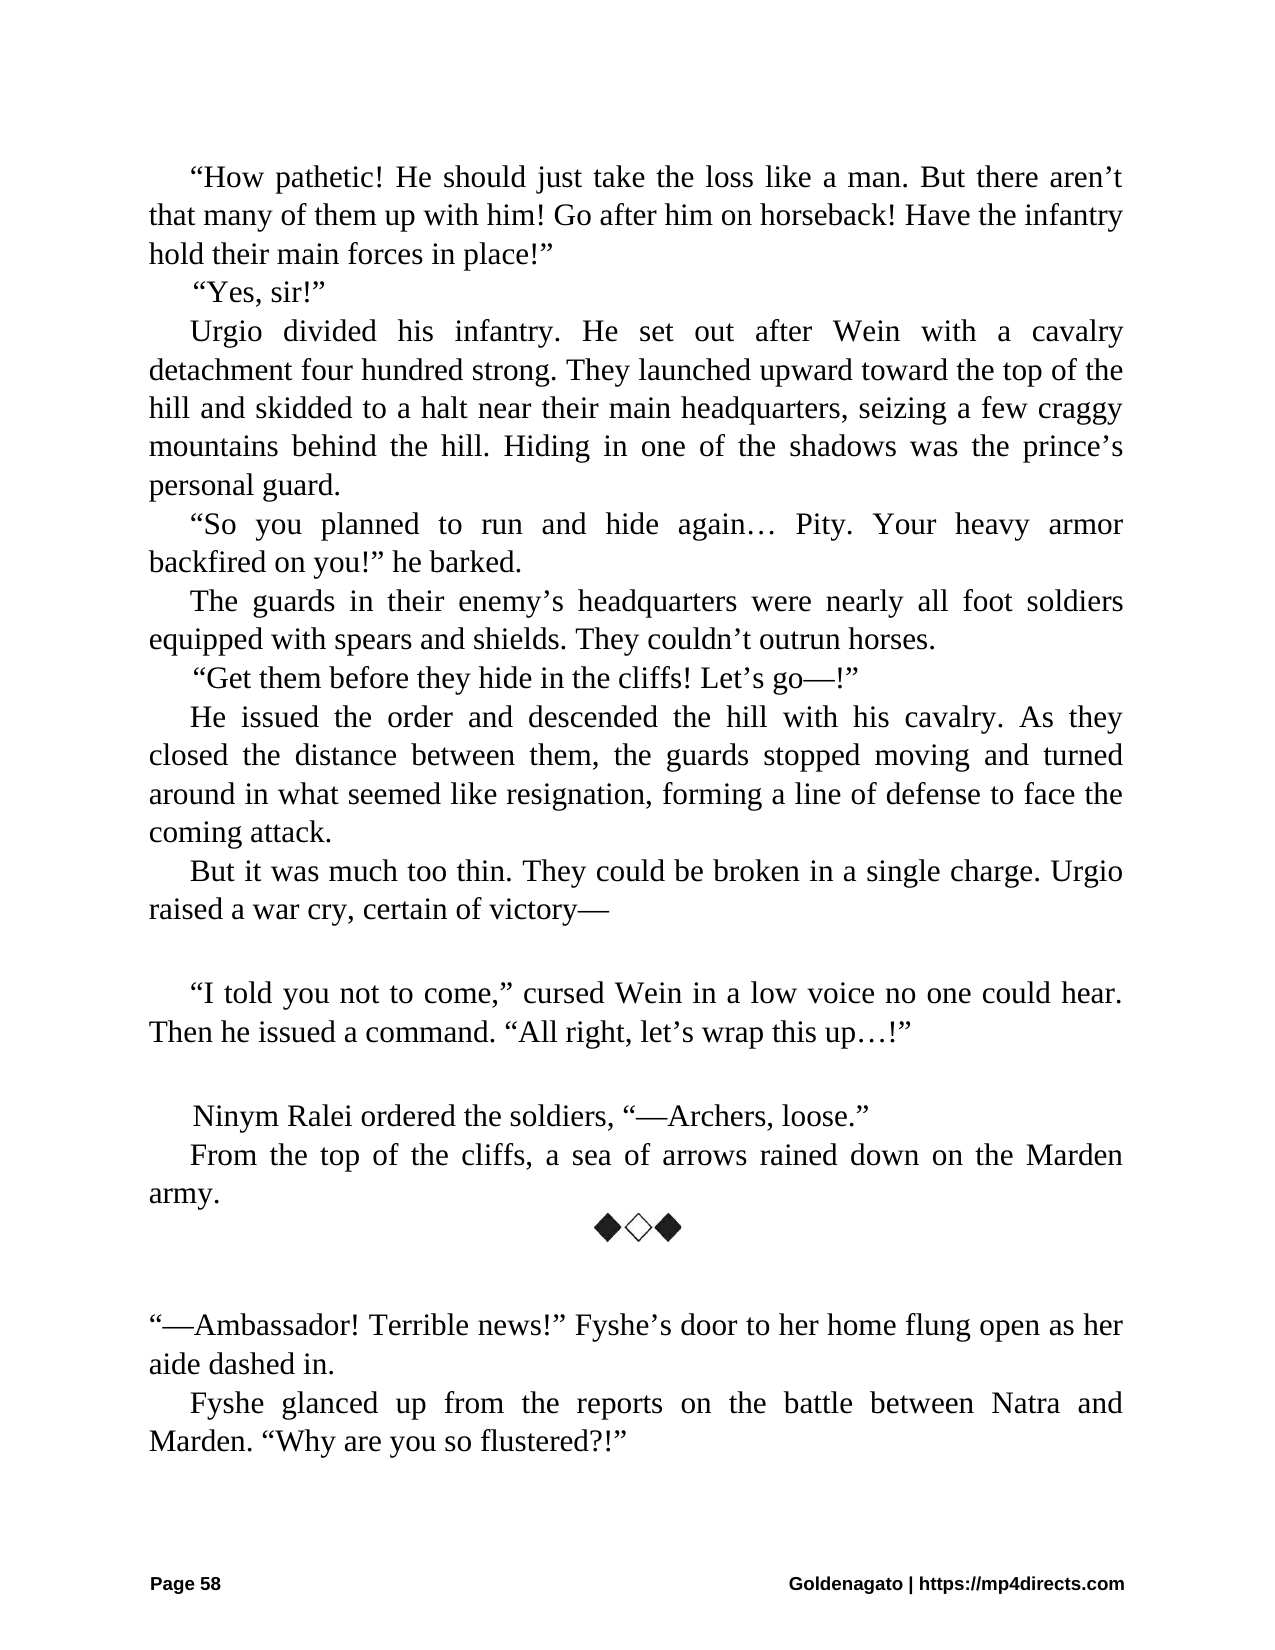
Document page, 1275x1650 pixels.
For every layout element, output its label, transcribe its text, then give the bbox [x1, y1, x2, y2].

text “I told you not to come,” cursed Wein in a low voice no one could hear. Then he issued a command. “All right, let’s wrap this up…!” [148, 974, 1125, 1049]
text The guards in their enemy’s headquarters were nearly all foot soldiers equipped with spears and shields. They couldn’t outrun horses. [148, 582, 1125, 656]
text “So you planned to run and hide again… Pity. Your heavy armor backfired on you!” he barked. [148, 505, 1125, 579]
text Urgio divided his infantry. He set out after Wein with a cavalry detachment four hundred strong. They launched upward toward the top of the hill and skidded to a halt near their main headquarters, seizing a few craggy mountains behind the hill. Hiding in one of the shadows was the prince’s personal guard. [148, 312, 1125, 502]
text He issued the order and descended the hill with his cavalry. As they closed the distance between them, the guards stopped moving and turned around in what seemed like resignation, forming a line of defense to face the coming attack. [148, 698, 1125, 849]
text “How pathetic! He should just take the loss like a man. But there aren’t that many of them up with him! Go after him on horseback! Have the infantry hold their main forces in place!” [148, 158, 1125, 271]
text “Get them before they hide in the cliffs! Let’s go—!” [192, 659, 1125, 695]
picture [593, 1213, 682, 1242]
text “—Ambassador! Terrible news!” Fyshe’s door to her home flung open as her aide dashed in. [148, 1307, 1125, 1381]
text From the top of the cliffs, a sea of arrows rained down on the Marden army. [148, 1136, 1125, 1210]
text “Yes, sir!” [192, 274, 1125, 309]
text Fyshe glanced up from the reports on the battle between Natra and Marden. “Why are you so flustered?!” [148, 1384, 1125, 1458]
text Ninym Ralei ordered the soldiers, “—Archers, loose.” [192, 1097, 1125, 1133]
text But it was much too thin. They could be broken in a single charge. Urgio raised a war cry, certain of victory— [148, 852, 1125, 926]
